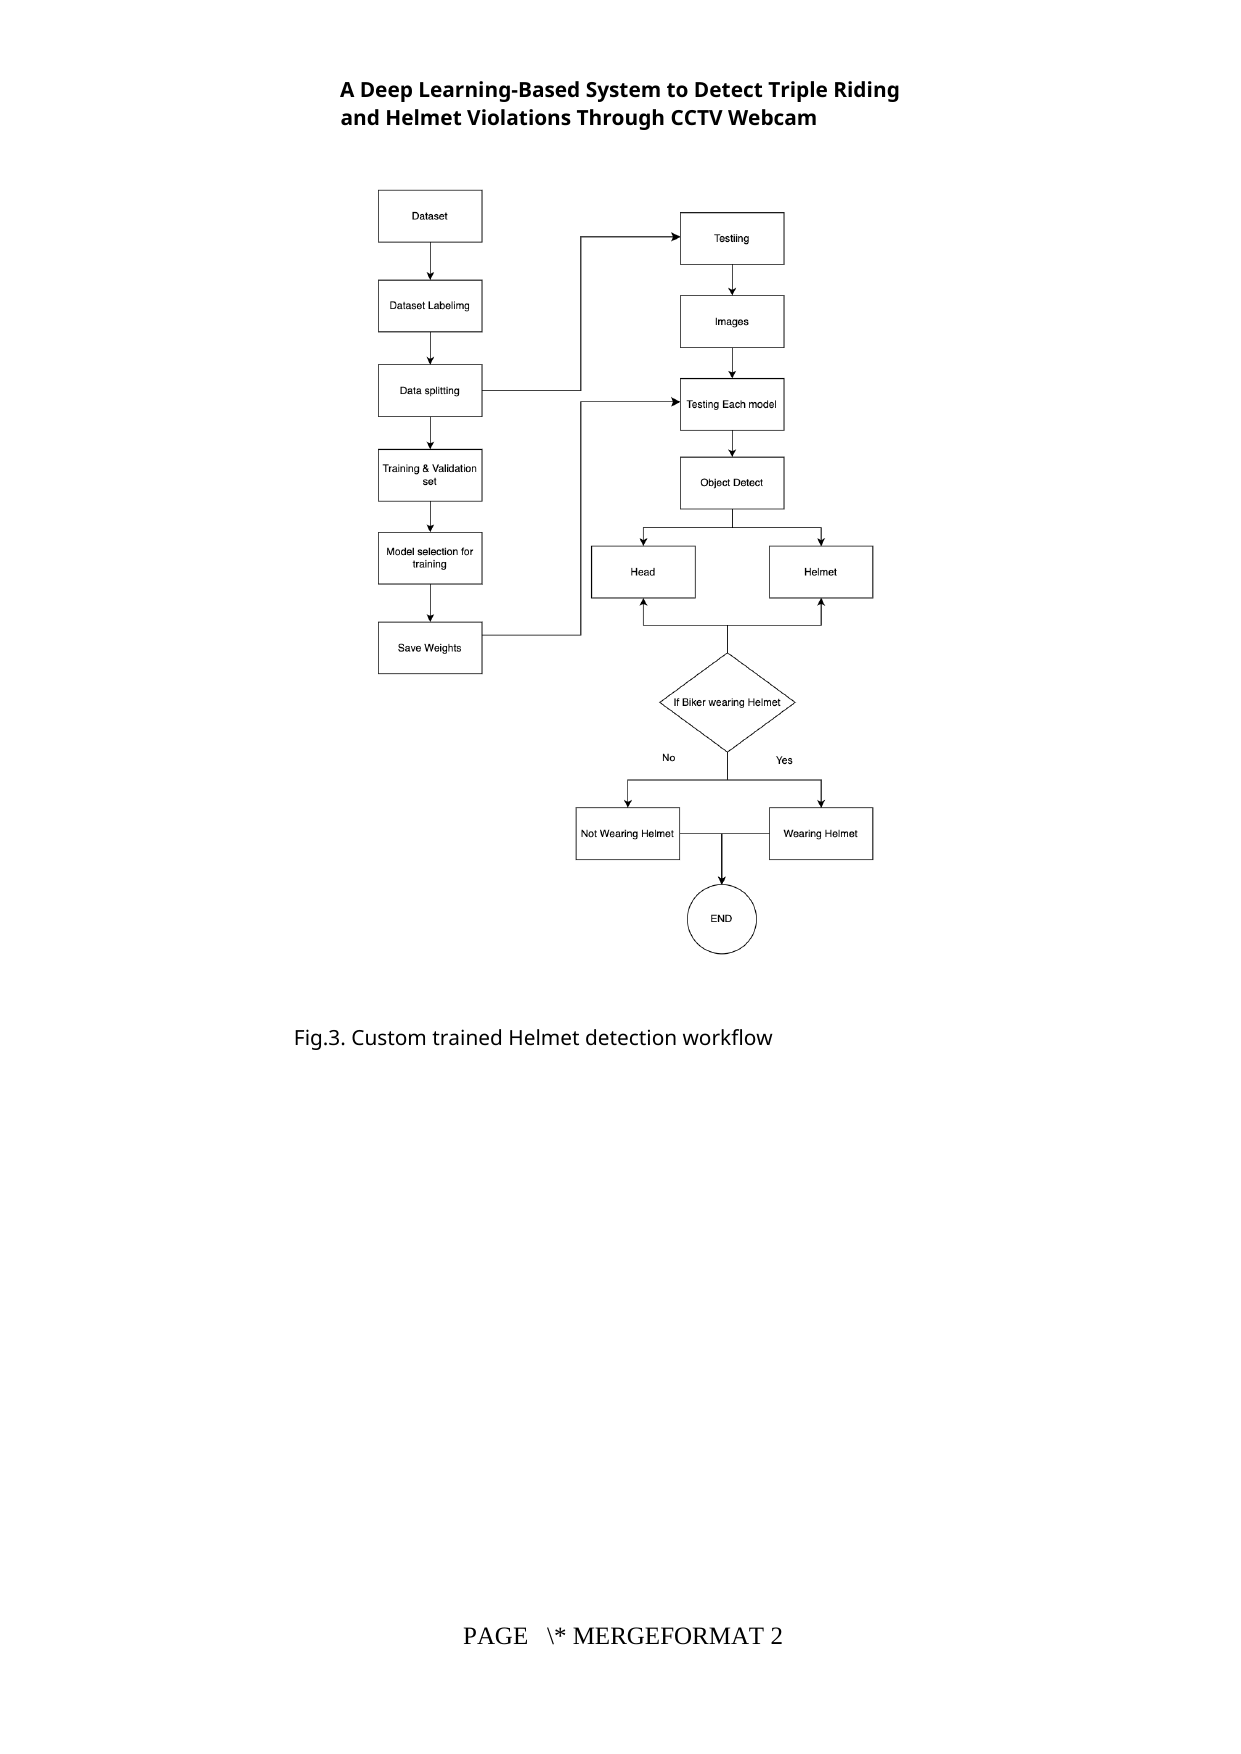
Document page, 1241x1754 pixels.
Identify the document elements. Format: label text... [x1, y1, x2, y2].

text Fig.3. Custom trained Helmet detection workflow [131, 1023, 1108, 1052]
picture [265, 150, 965, 967]
